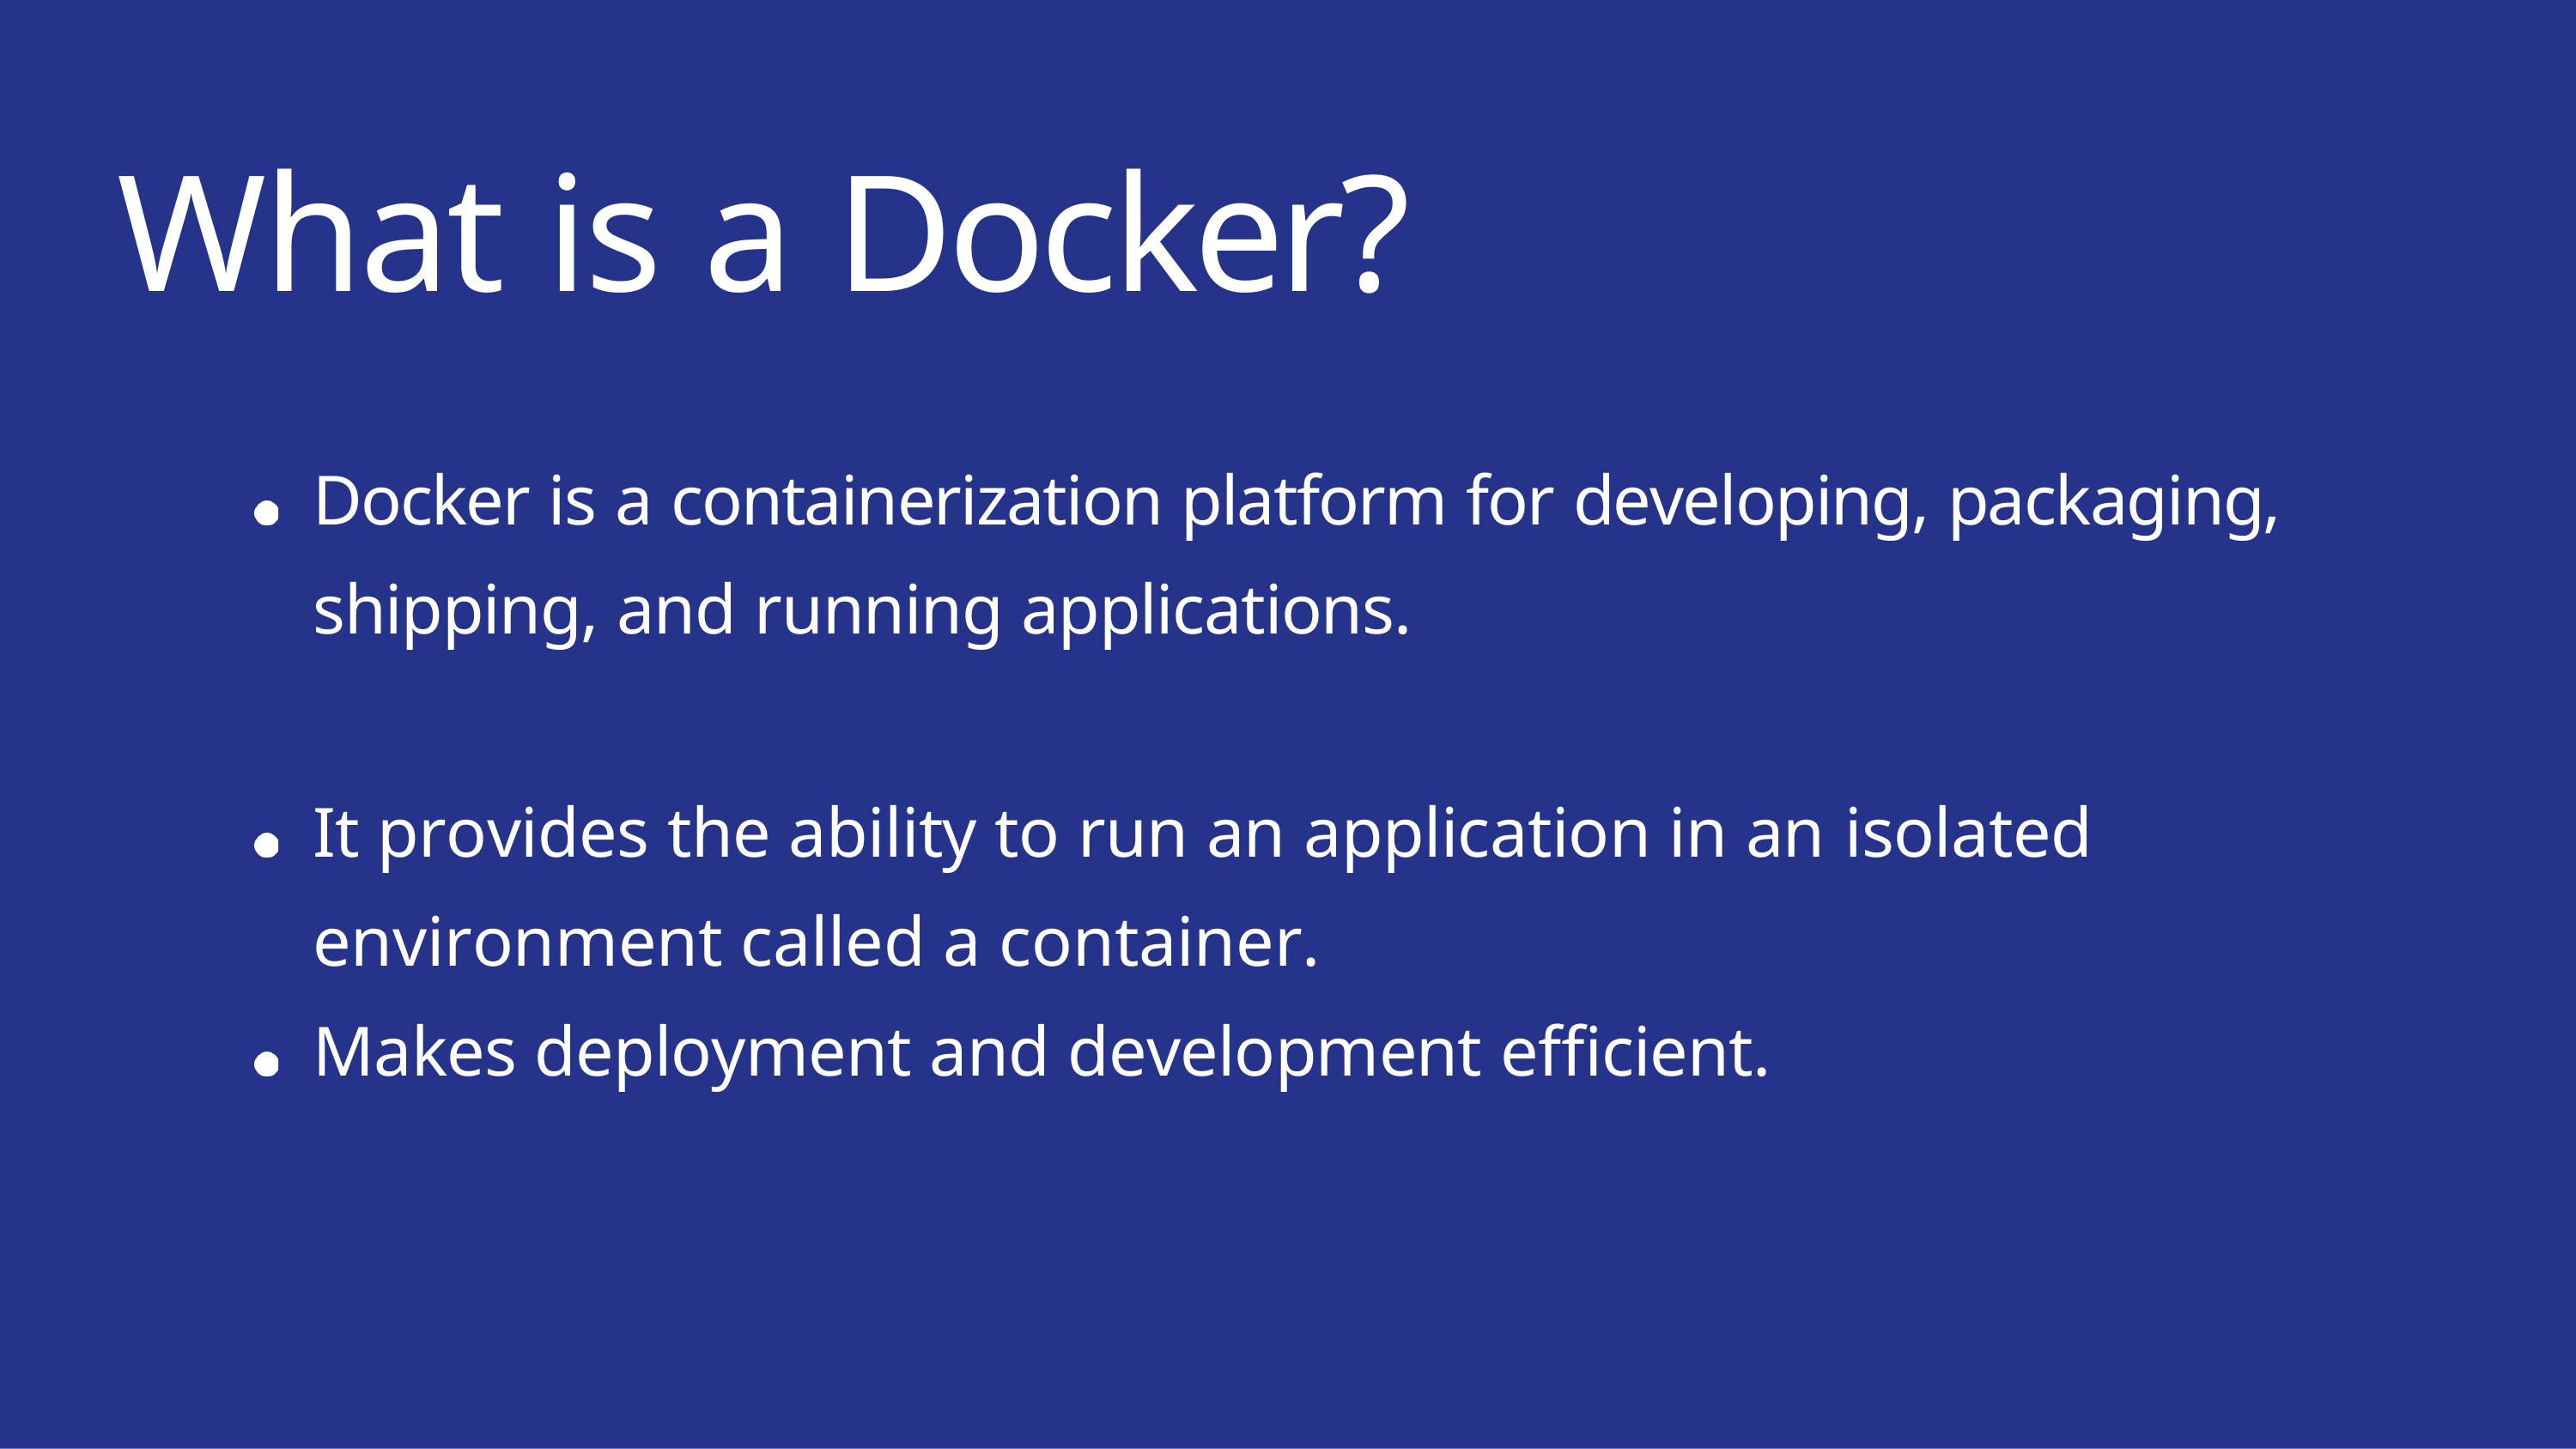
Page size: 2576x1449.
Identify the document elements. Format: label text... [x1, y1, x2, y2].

text Docker is a containerization platform for developing, packaging, shipping, and running applications. [254, 452, 2336, 654]
text What is a Docker? [117, 119, 2576, 339]
text It provides the ability to run an application in an isolated environment called a container. [254, 785, 2117, 986]
picture [254, 1052, 279, 1076]
picture [254, 833, 279, 858]
text Makes deployment and development efficient. [254, 1003, 2576, 1096]
picture [254, 500, 279, 525]
